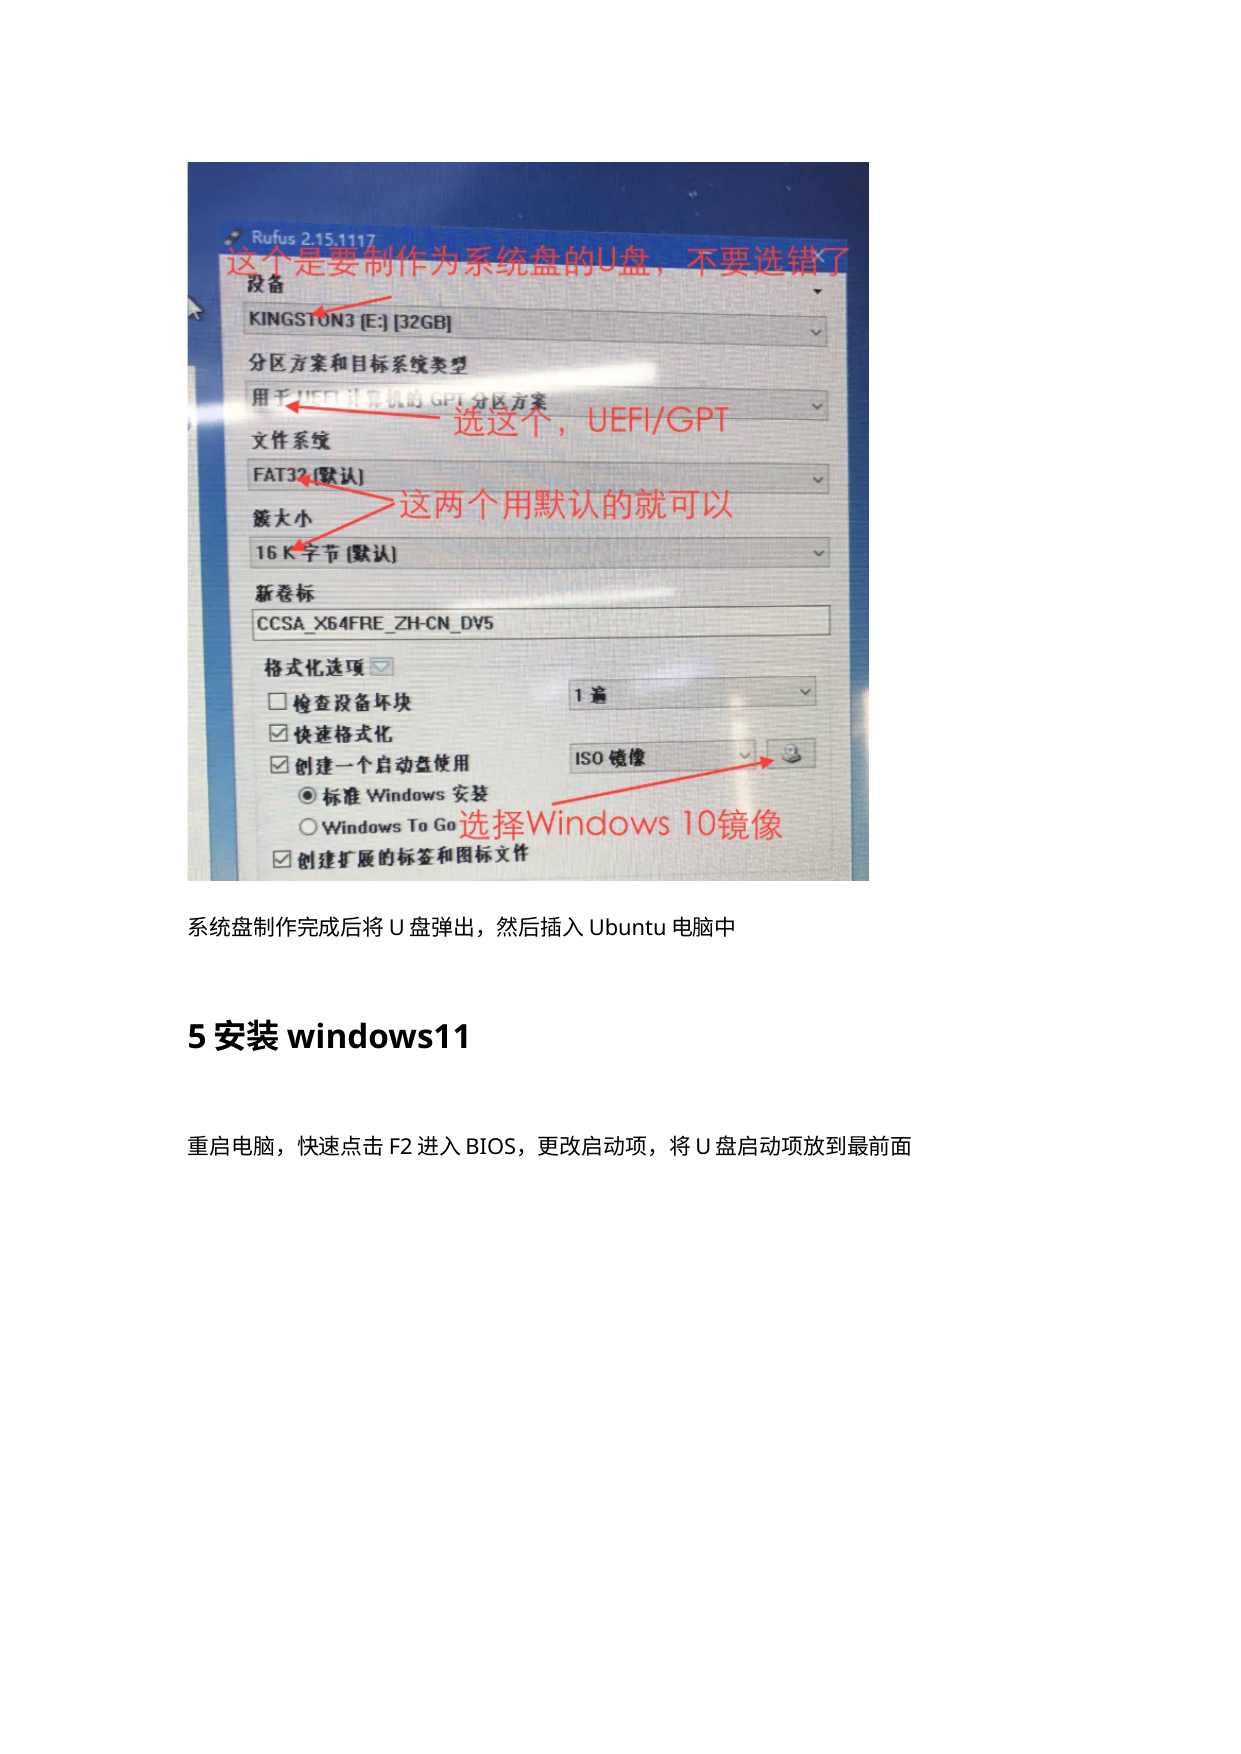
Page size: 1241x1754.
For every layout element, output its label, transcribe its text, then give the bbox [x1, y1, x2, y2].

subtitle 5安装windows11 [187, 1002, 1053, 1067]
text 系统盘制作完成后将U盘弹出，然后插入Ubuntu电脑中 [187, 909, 1053, 942]
text 重启电脑，快速点击F2进入BIOS，更改启动项，将U盘启动项放到最前面 [187, 1129, 1053, 1161]
picture [187, 162, 869, 881]
